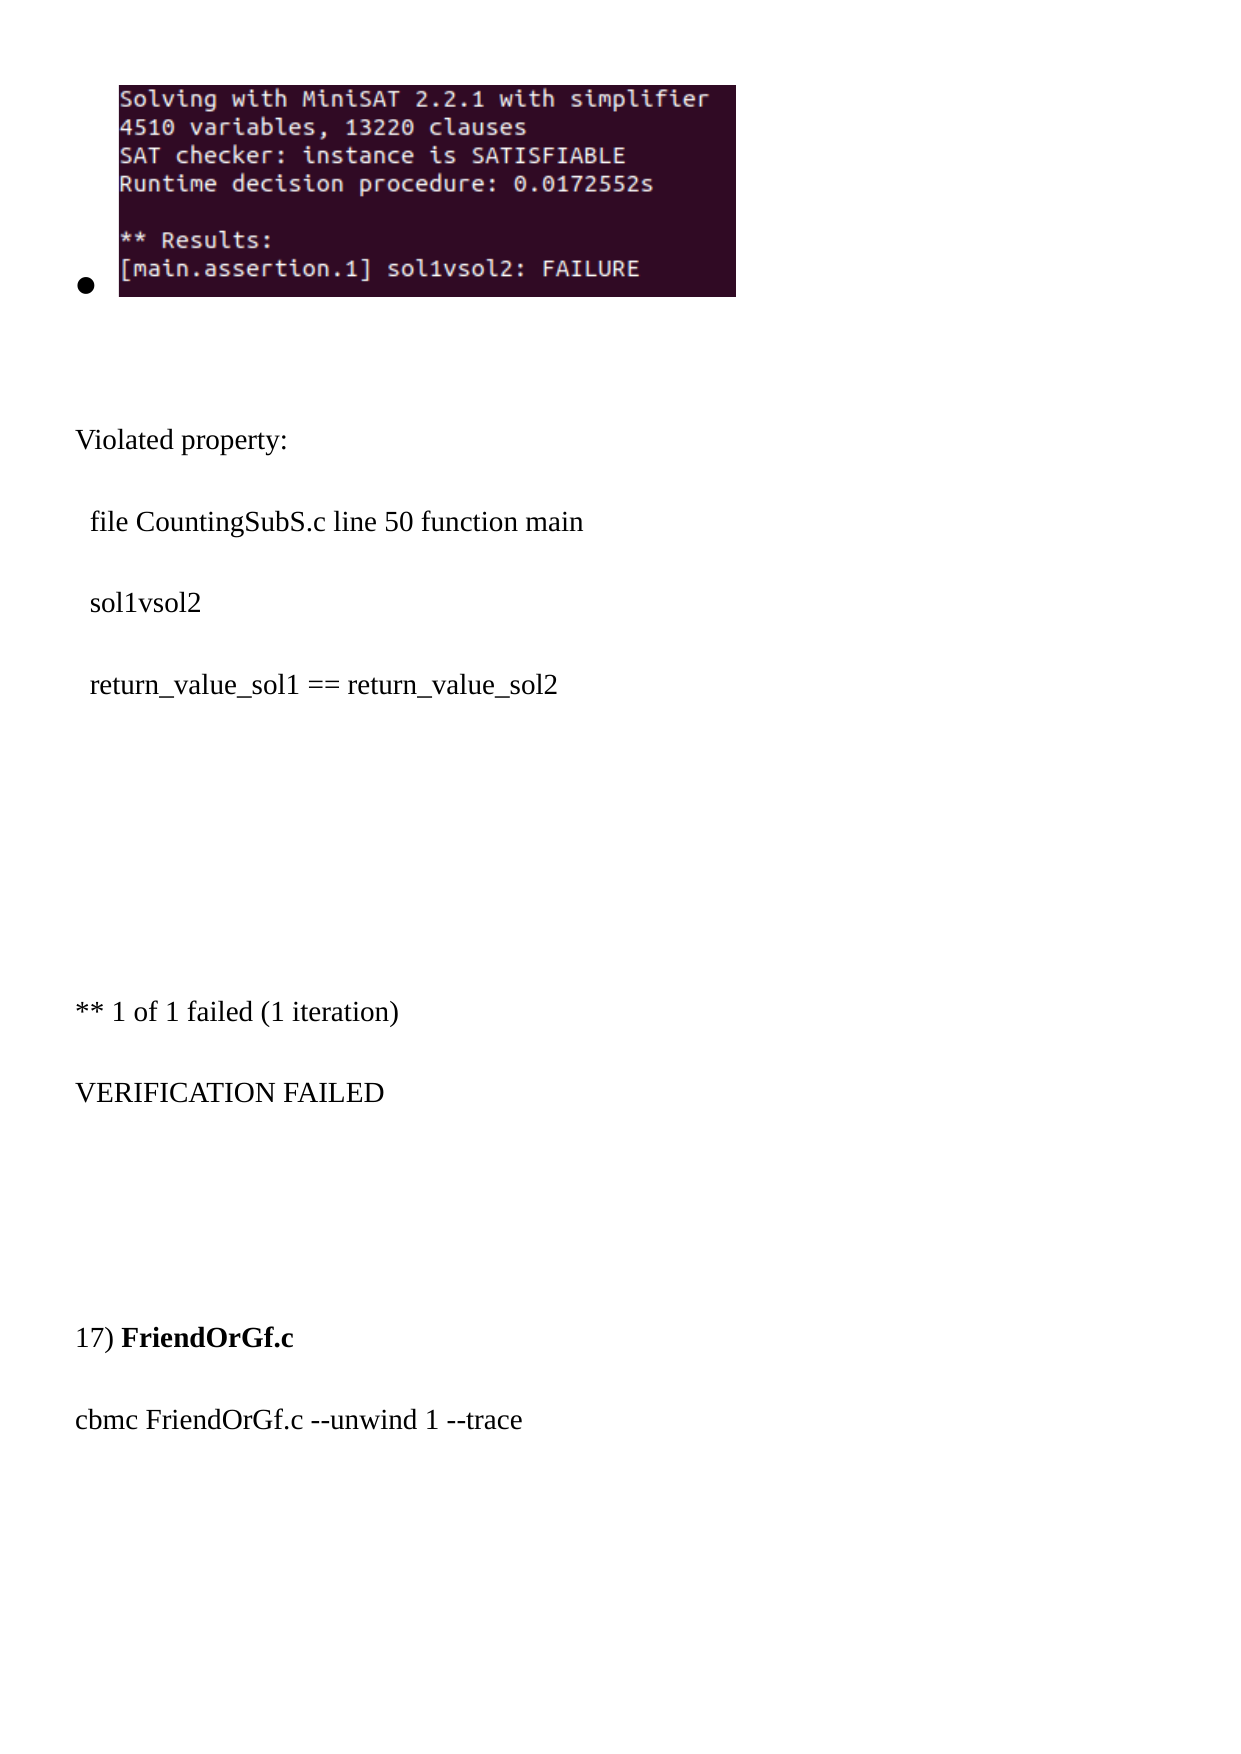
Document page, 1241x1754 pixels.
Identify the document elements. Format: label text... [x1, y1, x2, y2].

text cbmc FriendOrGf.c --unwind 1 --trace [75, 1387, 1165, 1452]
text file CountingSubS.c line 50 function main [75, 488, 1165, 553]
text ** 1 of 1 failed (1 iteration) [75, 978, 1165, 1043]
text Violated property: [75, 407, 1165, 472]
text VERIFICATION FAILED [75, 1060, 1165, 1125]
text sol1vsol2 [75, 570, 1165, 635]
picture [118, 85, 736, 297]
text return_value_sol1 == return_value_sol2 [75, 652, 1165, 717]
list FriendOrGf.c [75, 1305, 1165, 1370]
